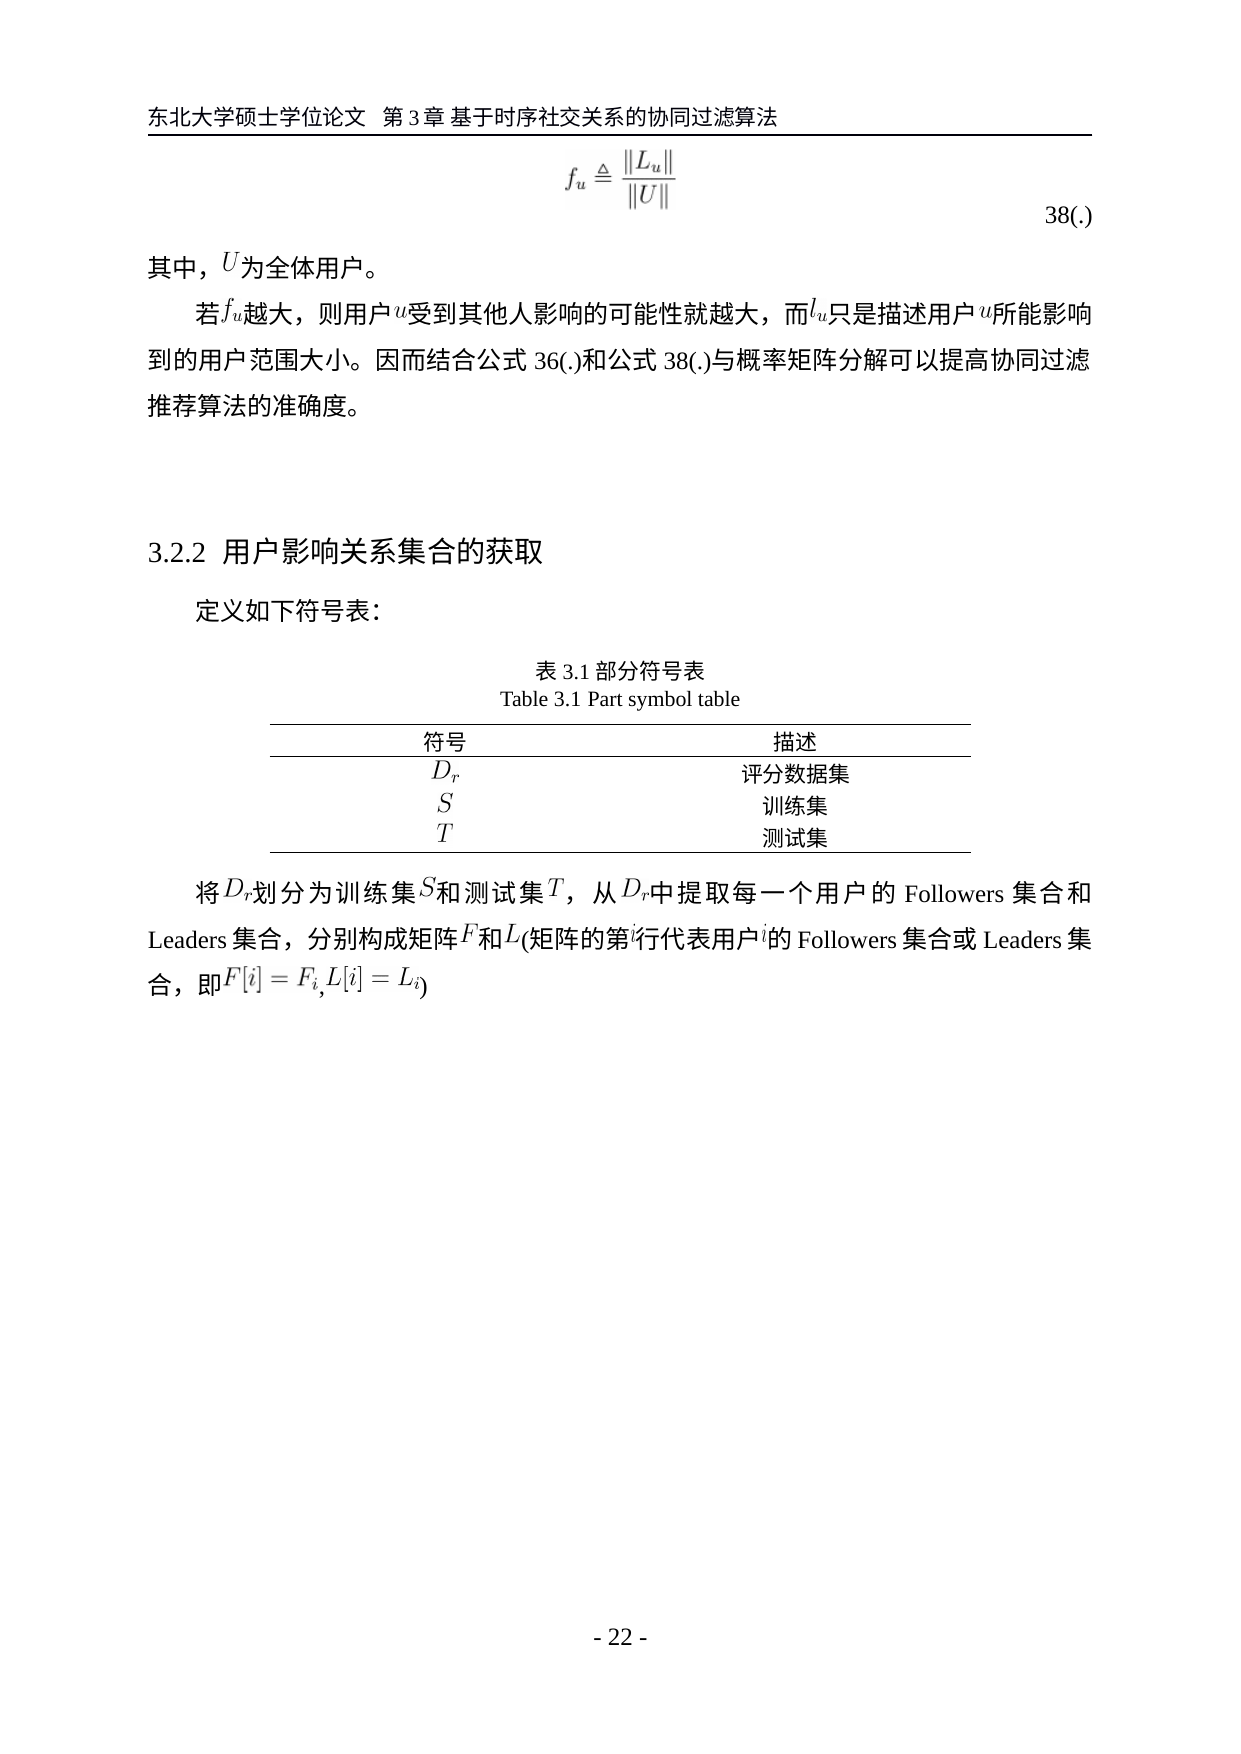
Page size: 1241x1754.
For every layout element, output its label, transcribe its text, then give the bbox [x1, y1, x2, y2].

text 将划分为训练集和测试集，从中提取每一个用户的Followers集合和Leaders集合，分别构成矩阵和(矩阵的第行代表用户的Followers集合或Leaders集合，即,) [148, 866, 1092, 1003]
table_cell [270, 757, 620, 789]
text 若越大，则用户受到其他人影响的可能性就越大，而只是描述用户所能影响到的用户范围大小。因而结合公式(3.6)和公式(3.8)与概率矩阵分解可以提高协同过滤推荐算法的准确度。 [148, 287, 1092, 424]
text 定义如下符号表： [148, 583, 1092, 629]
table_cell 评分数据集 [620, 757, 971, 789]
text 表 3.1 部分符号表 [148, 654, 1092, 686]
subtitle 用户影响关系集合的获取 [148, 528, 1092, 571]
text 其中，为全体用户。 [148, 241, 1092, 287]
table_cell [270, 821, 620, 852]
table_header 描述 [620, 725, 971, 756]
table_cell 测试集 [620, 821, 971, 852]
table_header 符号 [270, 725, 620, 756]
text Table 3.1 Part symbol table [148, 686, 1092, 711]
table_cell [270, 789, 620, 821]
table_cell 训练集 [620, 789, 971, 821]
